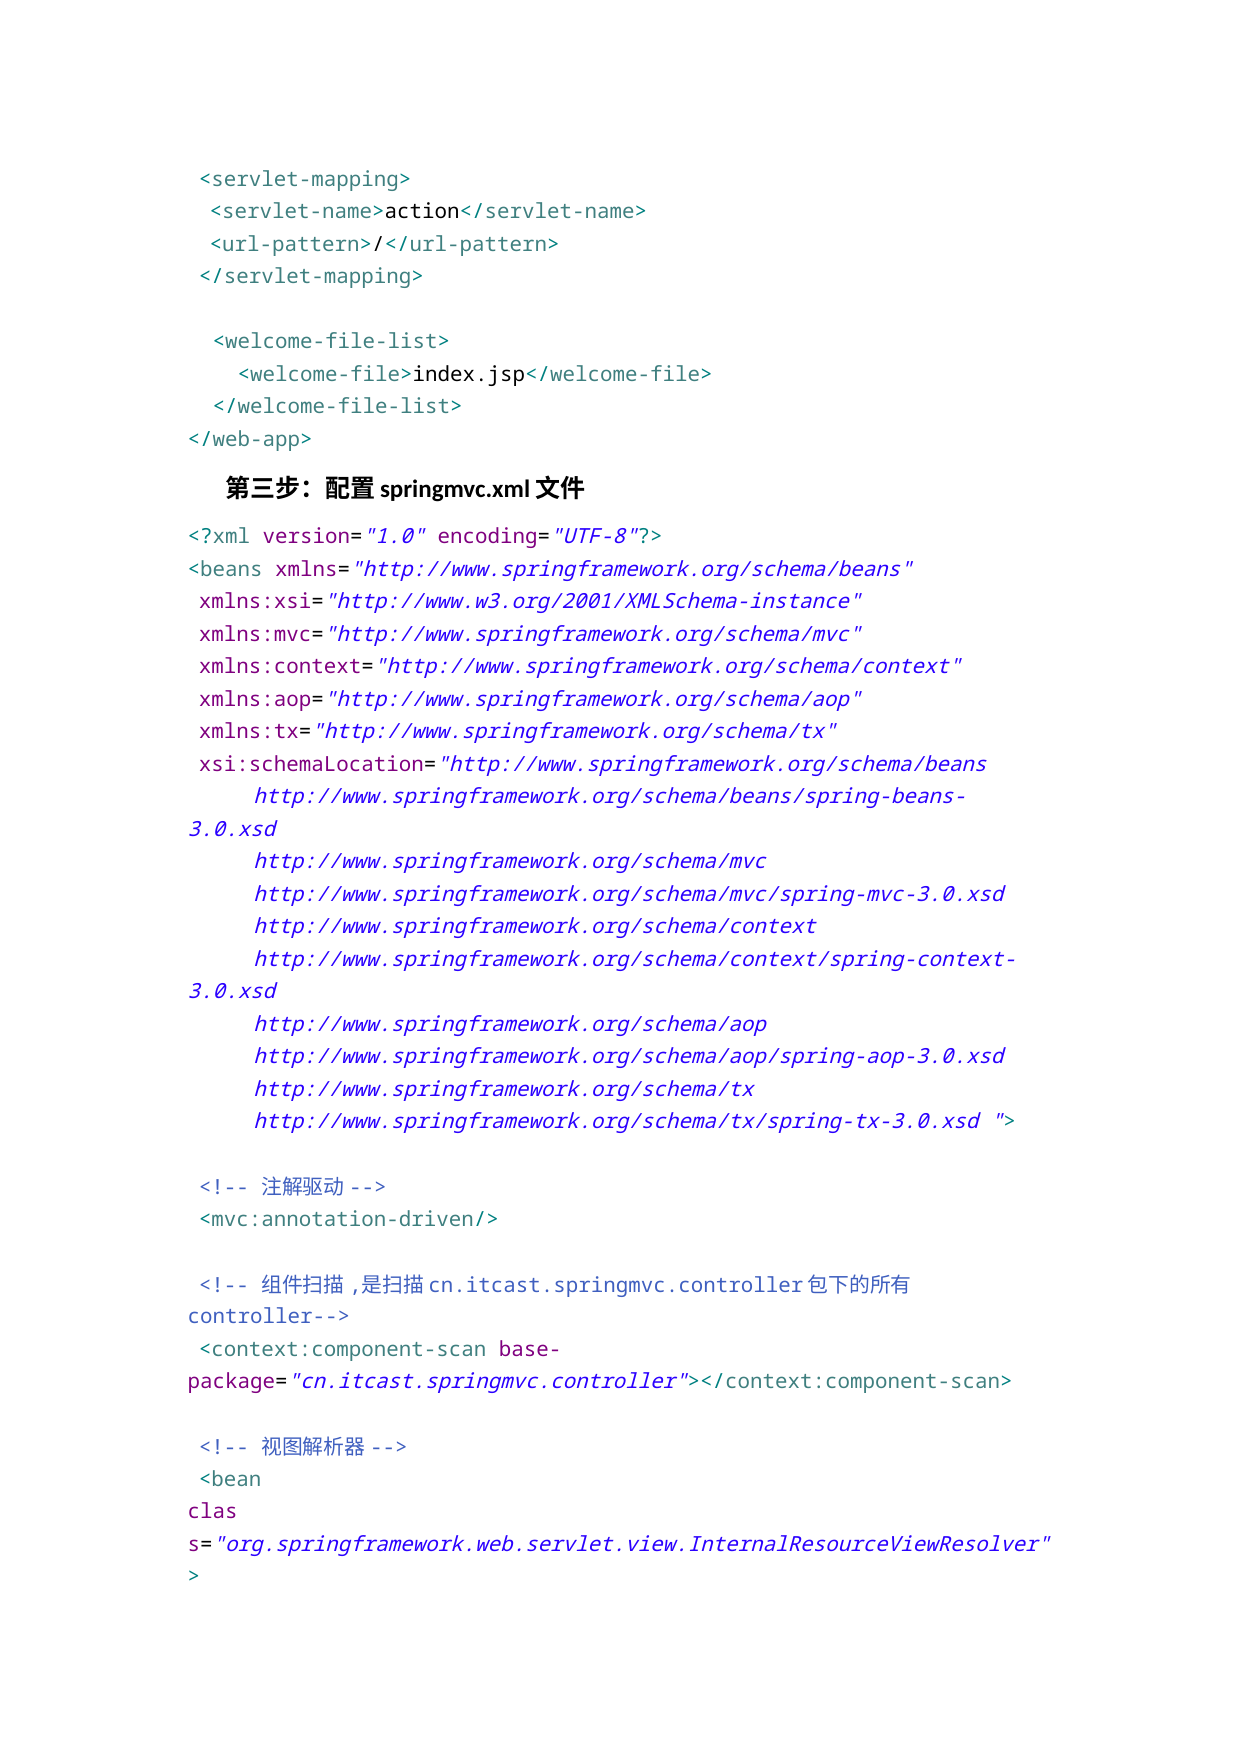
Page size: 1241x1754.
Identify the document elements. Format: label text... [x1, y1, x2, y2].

text <!-- 视图解析器 --> [187, 1429, 1053, 1462]
text xmlns:aop="http://www.springframework.org/schema/aop" [187, 682, 1053, 714]
text </welcome-file-list> [187, 389, 1053, 422]
text <?xml version="1.0" encoding="UTF-8"?> [187, 519, 1053, 552]
text <context:component-scan base-package="cn.itcast.springmvc.controller"></context:component-scan> [187, 1332, 1053, 1397]
text <welcome-file>index.jsp</welcome-file> [187, 357, 1053, 389]
text <servlet-mapping> [187, 162, 1053, 194]
text <bean class="org.springframework.web.servlet.view.InternalResourceViewResolver"> [187, 1462, 1053, 1592]
text http://www.springframework.org/schema/tx/spring-tx-3.0.xsd "> [187, 1104, 1053, 1137]
text <servlet-name>action</servlet-name> [187, 194, 1053, 227]
text <beans xmlns="http://www.springframework.org/schema/beans" [187, 552, 1053, 584]
text http://www.springframework.org/schema/aop [187, 1007, 1053, 1039]
text xmlns:tx="http://www.springframework.org/schema/tx" [187, 714, 1053, 747]
text http://www.springframework.org/schema/mvc/spring-mvc-3.0.xsd [187, 877, 1053, 909]
text xsi:schemaLocation="http://www.springframework.org/schema/beans [187, 747, 1053, 779]
text xmlns:context="http://www.springframework.org/schema/context" [187, 649, 1053, 682]
list 第三步：配置springmvc.xml文件 [225, 454, 1053, 519]
text <welcome-file-list> [187, 324, 1053, 357]
text xmlns:xsi="http://www.w3.org/2001/XMLSchema-instance" [187, 584, 1053, 617]
text </servlet-mapping> [187, 259, 1053, 292]
text http://www.springframework.org/schema/context [187, 909, 1053, 942]
text <!-- 组件扫描 ,是扫描cn.itcast.springmvc.controller包下的所有controller--> [187, 1267, 1053, 1332]
text <url-pattern>/</url-pattern> [187, 227, 1053, 259]
text http://www.springframework.org/schema/tx [187, 1072, 1053, 1104]
text http://www.springframework.org/schema/aop/spring-aop-3.0.xsd [187, 1039, 1053, 1072]
text xmlns:mvc="http://www.springframework.org/schema/mvc" [187, 617, 1053, 649]
text http://www.springframework.org/schema/context/spring-context-3.0.xsd [187, 942, 1053, 1007]
text <!-- 注解驱动 --> [187, 1169, 1053, 1202]
text </web-app> [187, 422, 1053, 454]
text http://www.springframework.org/schema/beans/spring-beans-3.0.xsd [187, 779, 1053, 844]
text http://www.springframework.org/schema/mvc [187, 844, 1053, 877]
text <mvc:annotation-driven/> [187, 1202, 1053, 1234]
